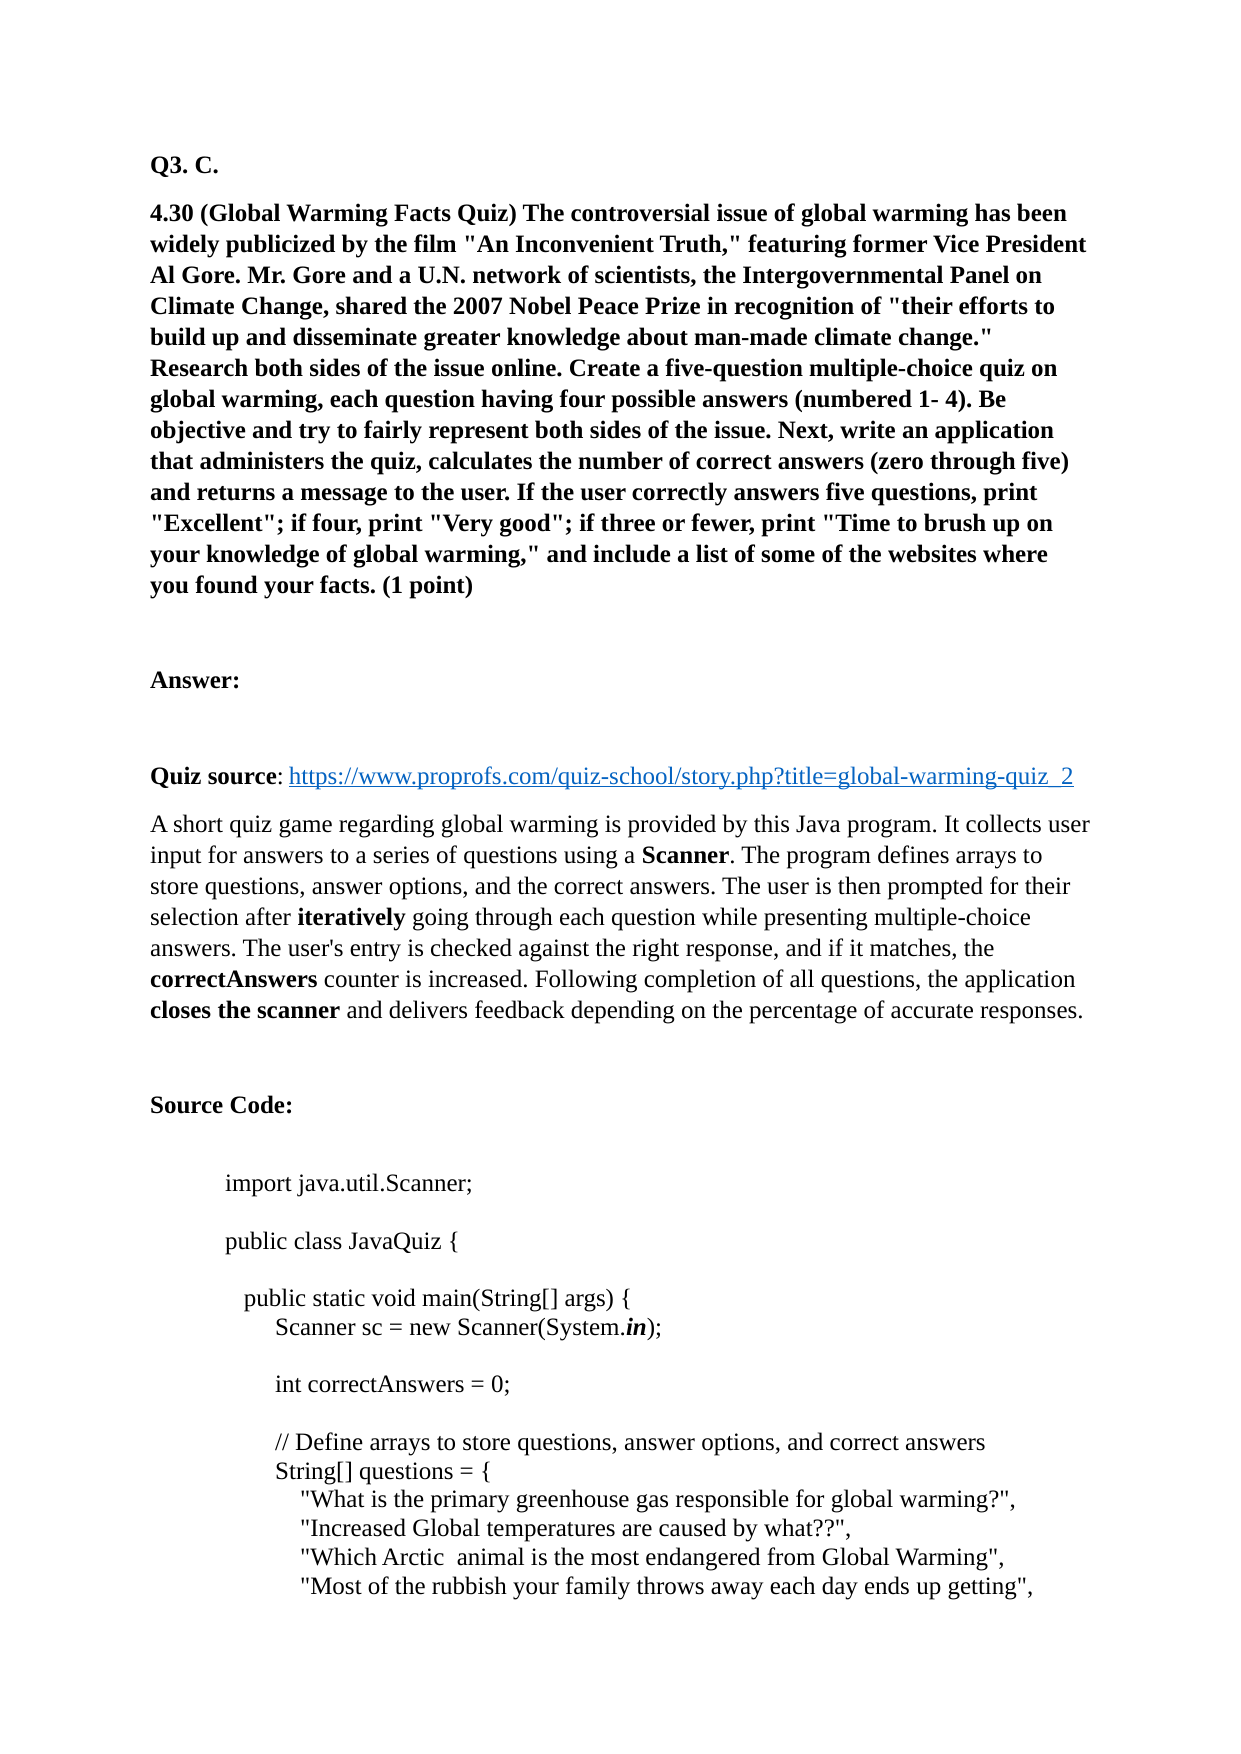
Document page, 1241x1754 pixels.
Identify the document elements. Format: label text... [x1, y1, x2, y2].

list "Most of the rubbish your family throws away each day ends up getting", [225, 1571, 1090, 1599]
list String[] questions = { [225, 1456, 1090, 1484]
text 4.30 (Global Warming Facts Quiz) The controversial issue of global warming has been widely publicized by the film "An Inconvenient Truth," featuring former Vice President Al Gore. Mr. Gore and a U.N. network of scientists, the Intergovernmental Panel on Climate Change, shared the 2007 Nobel Peace Prize in recognition of "their efforts to build up and disseminate greater knowledge about man-made climate change." Research both sides of the issue online. Create a five-question multiple-choice quiz on global warming, each question having four possible answers (numbered 1- 4). Be objective and try to fairly represent both sides of the issue. Next, write an application that administers the quiz, calculates the number of correct answers (zero through five) and returns a message to the user. If the user correctly answers five questions, print "Excellent"; if four, print "Very good"; if three or fewer, print "Time to brush up on your knowledge of global warming," and include a list of some of the websites where you found your facts. (1 point) [150, 198, 1090, 599]
list "Which Arctic animal is the most endangered from Global Warming", [225, 1542, 1090, 1571]
list Scanner sc = new Scanner(System.in); [225, 1312, 1090, 1341]
text A short quiz game regarding global warming is provided by this Java program. It collects user input for answers to a series of questions using a Scanner. The program defines arrays to store questions, answer options, and the correct answers. The user is then prompted for their selection after iteratively going through each question while presenting multiple-choice answers. The user's entry is checked against the right response, and if it matches, the correctAnswers counter is increased. Following completion of all questions, the application closes the scanner and delivers feedback depending on the percentage of accurate responses. [150, 809, 1090, 1024]
text Source Code: [150, 1090, 1090, 1149]
list import java.util.Scanner; [225, 1168, 1090, 1197]
list public static void main(String[] args) { [225, 1283, 1090, 1312]
list // Define arrays to store questions, answer options, and correct answers [225, 1427, 1090, 1456]
list "What is the primary greenhouse gas responsible for global warming?", [225, 1484, 1090, 1513]
text Quiz source: https://www.proprofs.com/quiz-school/story.php?title=global-warming-quiz_2 [150, 761, 1090, 790]
list int correctAnswers = 0; [225, 1369, 1090, 1398]
text Answer: [150, 666, 1090, 694]
text Q3. C. [150, 150, 1090, 179]
list "Increased Global temperatures are caused by what??", [225, 1513, 1090, 1542]
list public class JavaQuiz { [225, 1226, 1090, 1254]
